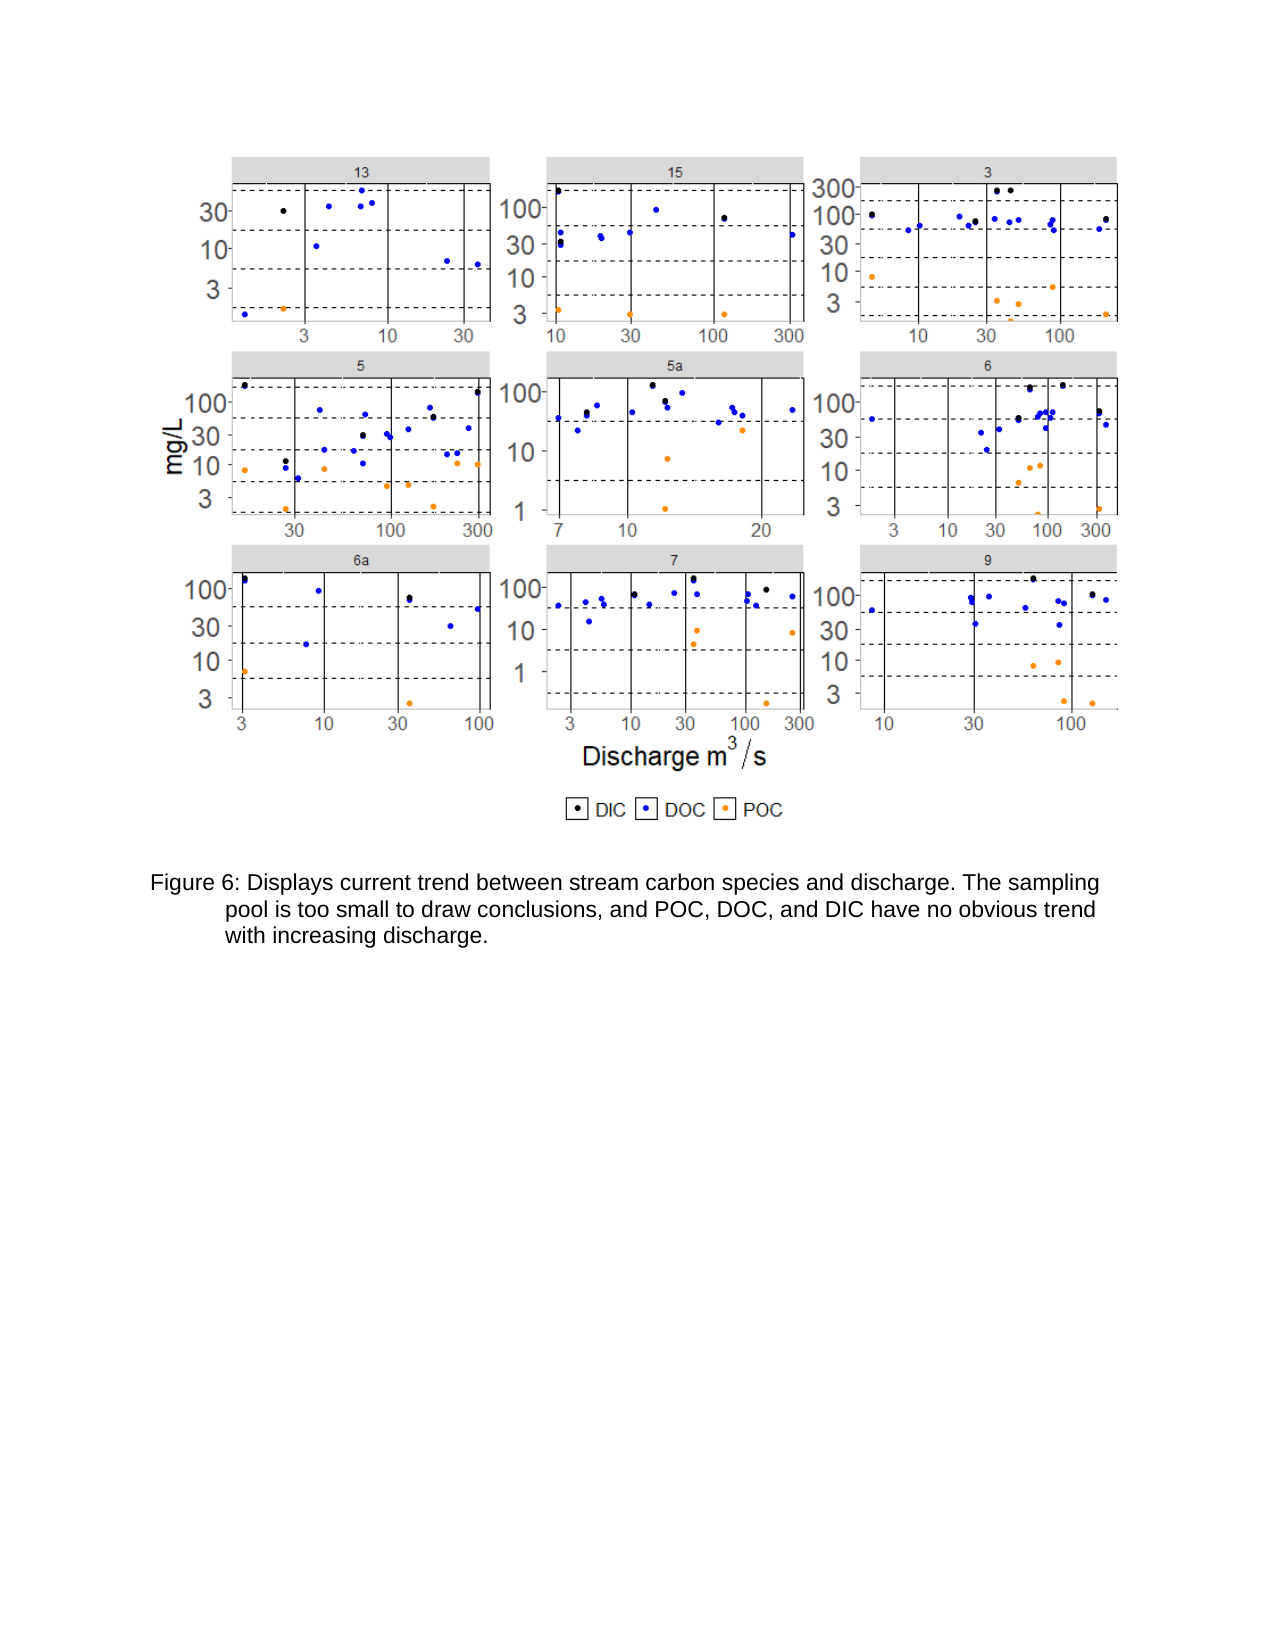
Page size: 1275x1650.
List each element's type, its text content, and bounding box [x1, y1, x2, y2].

picture [150, 150, 1125, 836]
text Figure 6: Displays current trend between stream carbon species and discharge. The sampling pool is too small to draw conclusions, and POC, DOC, and DIC have no obvious trend with increasing discharge. [150, 869, 1125, 948]
